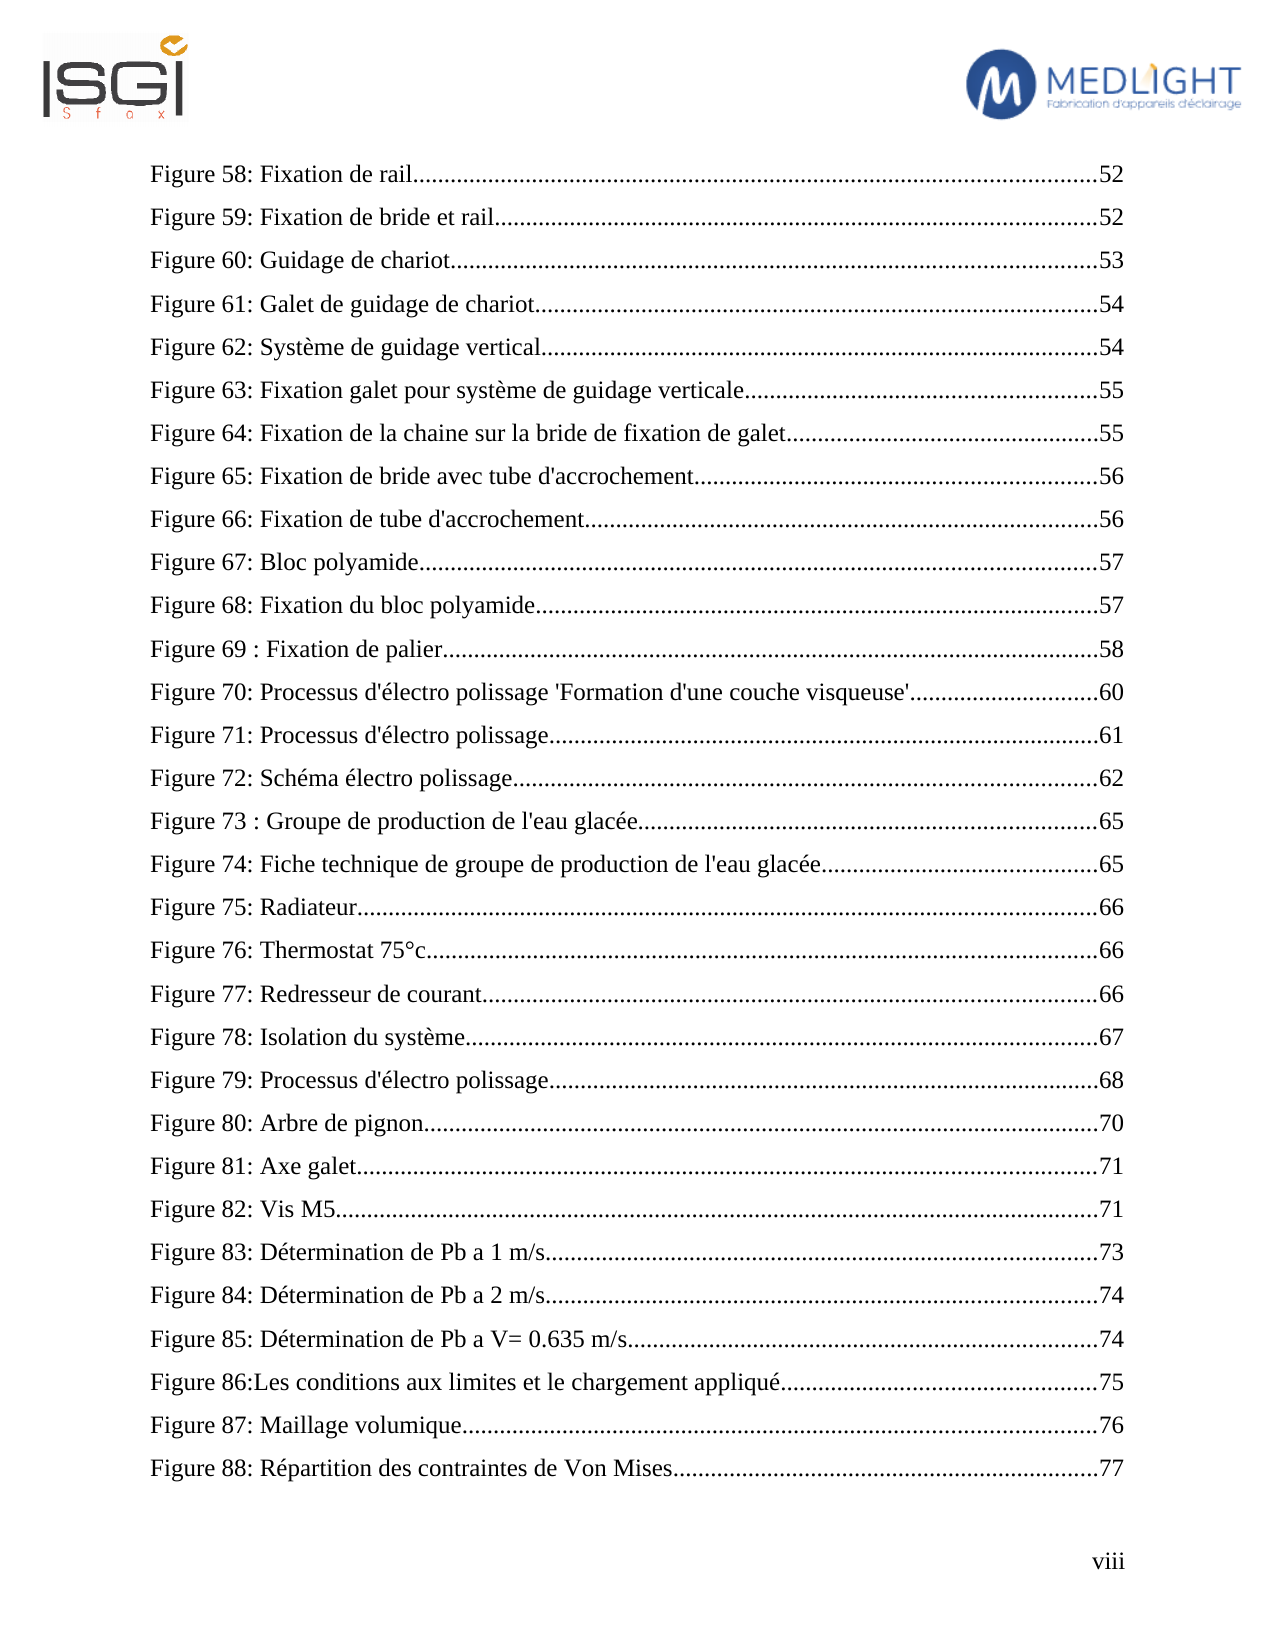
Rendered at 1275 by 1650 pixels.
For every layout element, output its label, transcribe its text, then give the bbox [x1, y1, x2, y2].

text Figure 85: Détermination de Pb a V= 0.635 m/s 74 [150, 1324, 1125, 1352]
text Figure 75: Radiateur 66 [150, 892, 1125, 921]
text Figure 79: Processus d'électro polissage 68 [150, 1065, 1125, 1094]
text Figure 77: Redresseur de courant 66 [150, 979, 1125, 1007]
text Figure 59: Fixation de bride et rail 52 [150, 202, 1125, 231]
text Figure 58: Fixation de rail 52 [150, 159, 1125, 188]
text Figure 60: Guidage de chariot 53 [150, 246, 1125, 274]
text Figure 70: Processus d'électro polissage 'Formation d'une couche visqueuse' 60 [150, 677, 1125, 706]
text Figure 61: Galet de guidage de chariot 54 [150, 289, 1125, 317]
text Figure 73 : Groupe de production de l'eau glacée 65 [150, 806, 1125, 835]
text Figure 83: Détermination de Pb a 1 m/s 73 [150, 1237, 1125, 1266]
text Figure 65: Fixation de bride avec tube d'accrochement 56 [150, 461, 1125, 490]
picture [42, 31, 189, 127]
text Figure 82: Vis M5 71 [150, 1194, 1125, 1223]
text Figure 67: Bloc polyamide 57 [150, 547, 1125, 576]
text Figure 71: Processus d'électro polissage 61 [150, 720, 1125, 749]
text Figure 63: Fixation galet pour système de guidage verticale 55 [150, 375, 1125, 404]
text Figure 69 : Fixation de palier 58 [150, 634, 1125, 662]
text Figure 78: Isolation du système 67 [150, 1022, 1125, 1051]
text Figure 64: Fixation de la chaine sur la bride de fixation de galet 55 [150, 418, 1125, 447]
text Figure 86:Les conditions aux limites et le chargement appliqué 75 [150, 1367, 1125, 1396]
text Figure 87: Maillage volumique 76 [150, 1410, 1125, 1439]
text Figure 84: Détermination de Pb a 2 m/s 74 [150, 1281, 1125, 1309]
text Figure 81: Axe galet 71 [150, 1151, 1125, 1180]
text Figure 80: Arbre de pignon 70 [150, 1108, 1125, 1137]
text Figure 76: Thermostat 75°c 66 [150, 936, 1125, 964]
text Figure 62: Système de guidage vertical 54 [150, 332, 1125, 361]
text Figure 66: Fixation de tube d'accrochement 56 [150, 504, 1125, 533]
text Figure 68: Fixation du bloc polyamide 57 [150, 591, 1125, 619]
text Figure 72: Schéma électro polissage 62 [150, 763, 1125, 792]
text Figure 88: Répartition des contraintes de Von Mises 77 [150, 1453, 1125, 1482]
text Figure 74: Fiche technique de groupe de production de l'eau glacée 65 [150, 849, 1125, 878]
picture [959, 31, 1250, 126]
